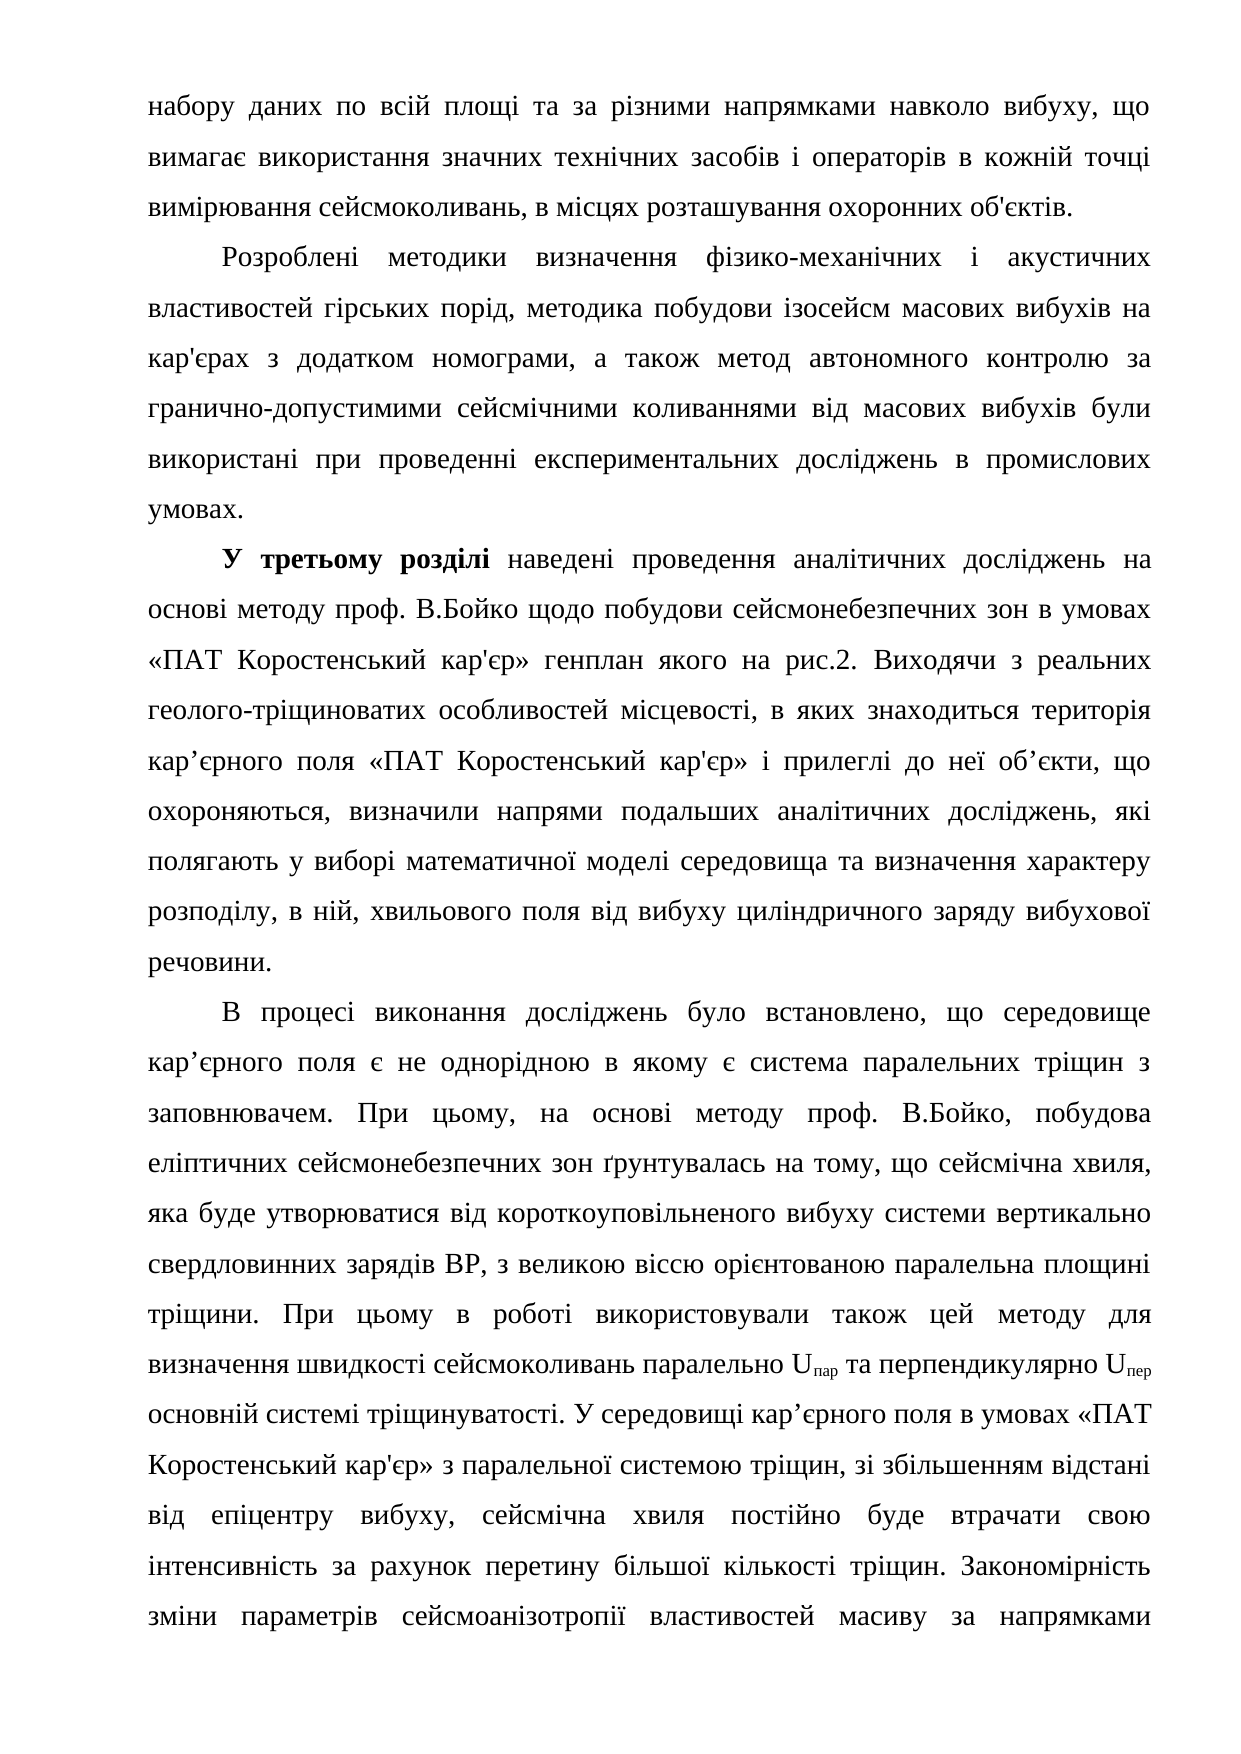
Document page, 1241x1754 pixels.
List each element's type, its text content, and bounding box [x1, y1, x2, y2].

text У третьому розділі наведені проведення аналітичних досліджень на основі методу проф. В.Бойко щодо побудови сейсмонебезпечних зон в умовах «ПАТ Коростенський кар'єр» генплан якого на рис.2. Виходячи з реальних геолого-тріщиноватих особливостей місцевості, в яких знаходиться територія кар’єрного поля «ПАТ Коростенський кар'єр» і прилеглі до неї об’єкти, що охороняються, визначили напрями подальших аналітичних досліджень, які полягають у виборі математичної моделі середовища та визначення характеру розподілу, в ній, хвильового поля від вибуху циліндричного заряду вибухової речовини. [148, 541, 1152, 977]
text Розроблені методики визначення фізико-механічних і акустичних властивостей гірських порід, методика побудови ізосейсм масових вибухів на кар'єрах з додатком номограми, а також метод автономного контролю за гранично-допустимими сейсмічними коливаннями від масових вибухів були використані при проведенні експериментальних досліджень в промислових умовах. [148, 239, 1152, 524]
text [148, 88, 1152, 223]
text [148, 994, 1152, 1631]
